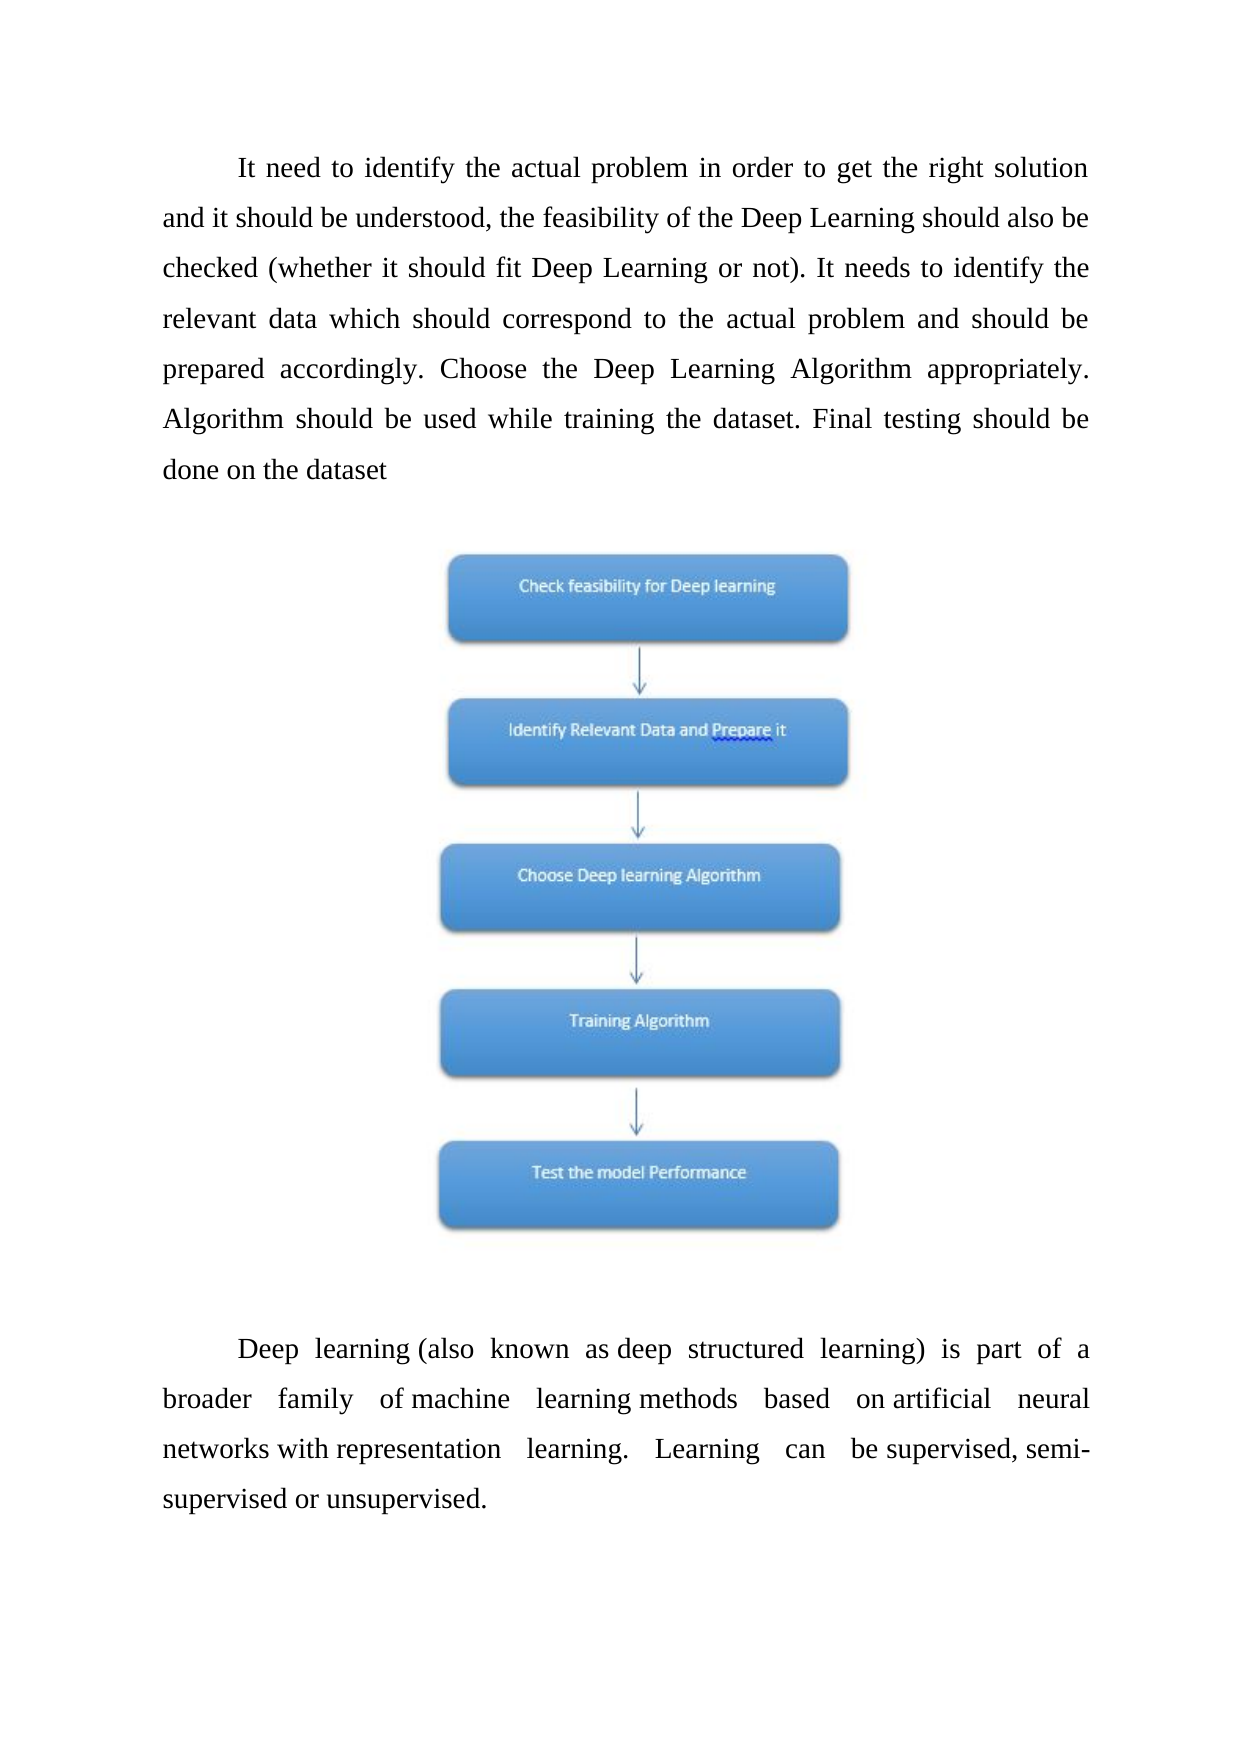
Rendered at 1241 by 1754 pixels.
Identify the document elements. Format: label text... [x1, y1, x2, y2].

picture [339, 525, 960, 1296]
text Deep learning (also known as deep structured learning) is part of a broader family of machine learning methods based on artificial neural networks with representation learning. Learning can be supervised, semi-supervised or unsupervised. [162, 1331, 1090, 1515]
subtitle It need to identify the actual problem in order to get the right solution and it should be understood, the feasibility of the Deep Learning should also be checked (whether it should fit Deep Learning or not). It needs to identify the relevant data which should correspond to the actual problem and should be prepared accordingly. Choose the Deep Learning Algorithm appropriately. Algorithm should be used while training the dataset. Final testing should be done on the dataset [162, 150, 1090, 485]
